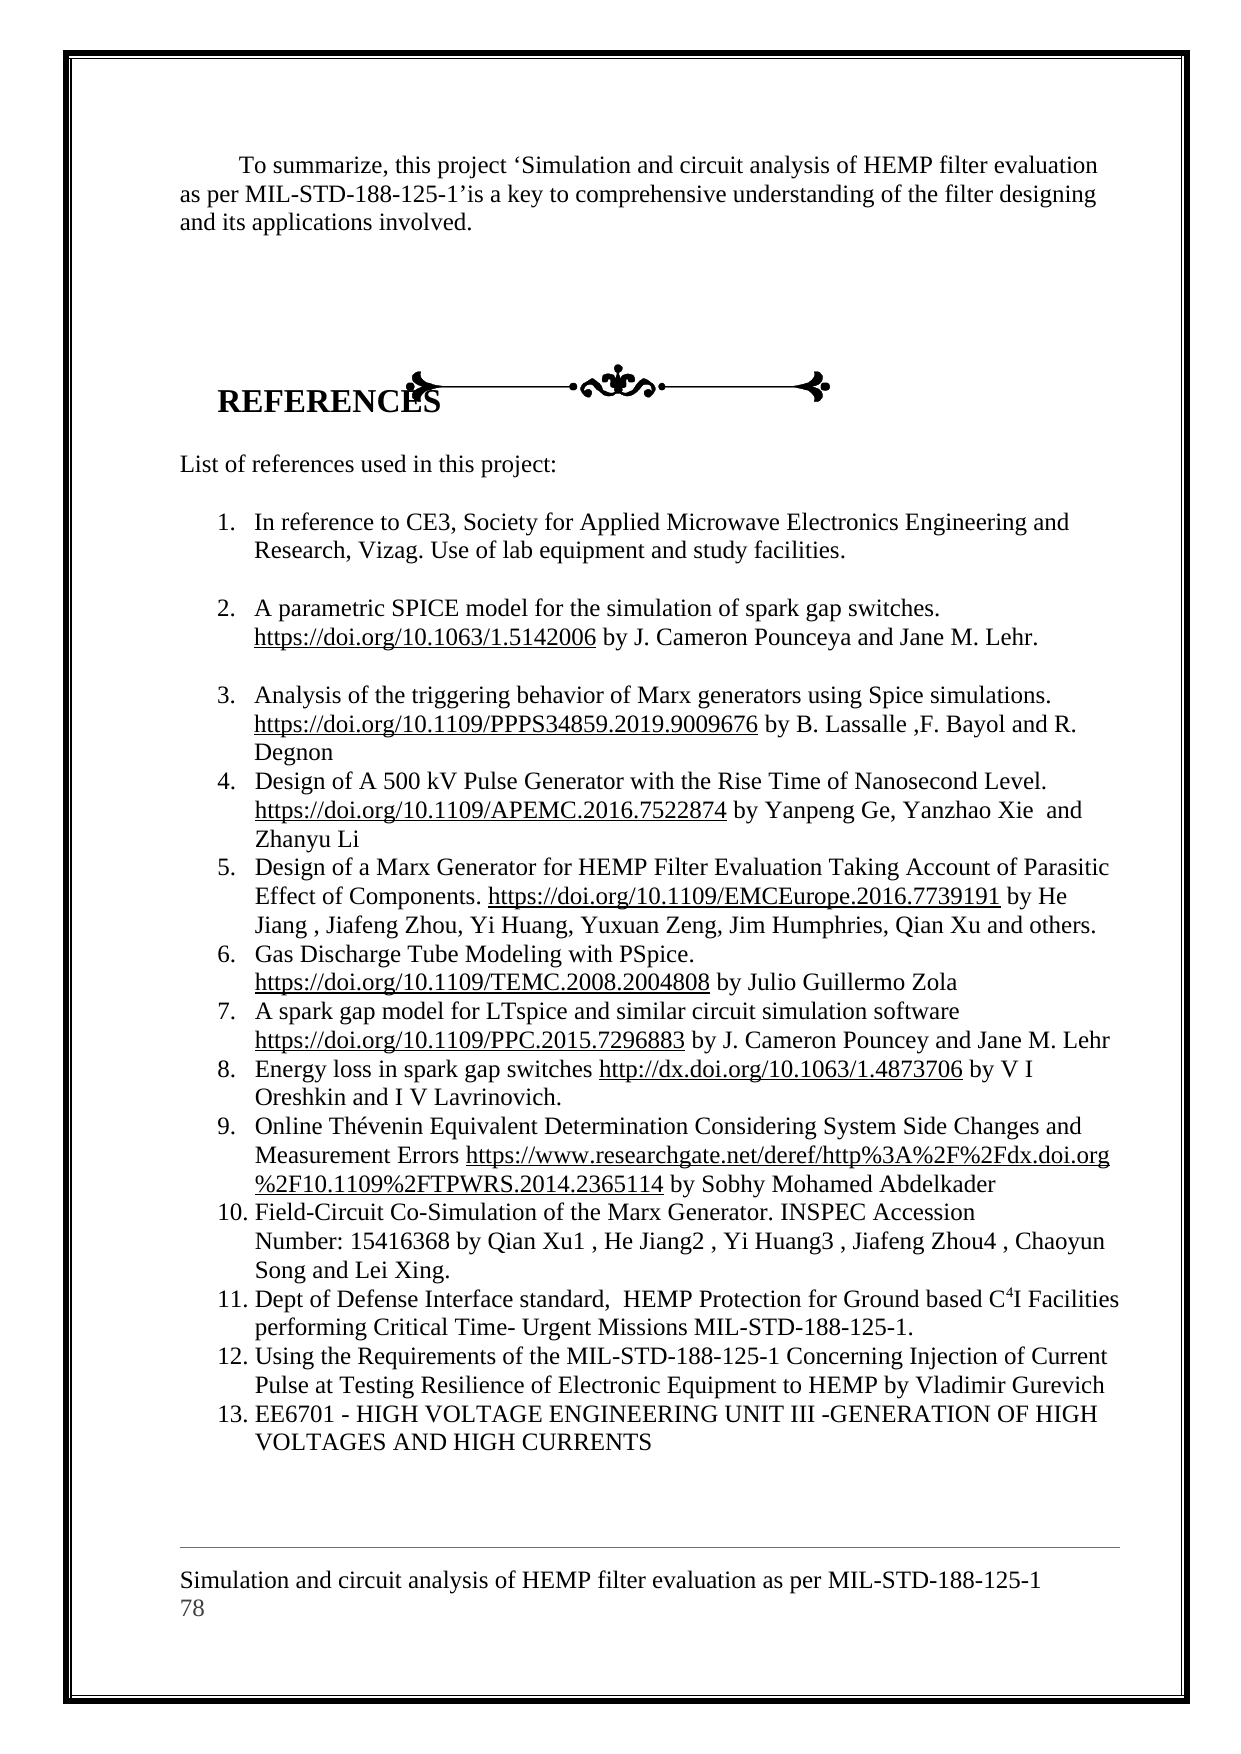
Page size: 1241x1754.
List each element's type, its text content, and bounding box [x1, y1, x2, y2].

list Analysis of the triggering behavior of Marx generators using Spice simulations. https://doi.org/10.1109/PPPS34859.2019.9009676 by B. Lassalle ,F. Bayol and R. Degnon [217, 680, 1120, 766]
list Energy loss in spark gap switches http://dx.doi.org/10.1063/1.4873706 by V I Oreshkin and I V Lavrinovich. [217, 1054, 1120, 1111]
list Design of a Marx Generator for HEMP Filter Evaluation Taking Account of Parasitic Effect of Components. https://doi.org/10.1109/EMCEurope.2016.7739191 by He Jiang , Jiafeng Zhou, Yi Huang, Yuxuan Zeng, Jim Humphries, Qian Xu and others. [217, 852, 1120, 939]
list A spark gap model for LTspice and similar circuit simulation software https://doi.org/10.1109/PPC.2015.7296883 by J. Cameron Pouncey and Jane M. Lehr [217, 996, 1120, 1054]
list Design of A 500 kV Pulse Generator with the Rise Time of Nanosecond Level. https://doi.org/10.1109/APEMC.2016.7522874 by Yanpeng Ge, Yanzhao Xie and Zhanyu Li [217, 766, 1120, 852]
list Dept of Defense Interface standard, HEMP Protection for Ground based C4I Facilities performing Critical Time- Urgent Missions MIL-STD-188-125-1. [217, 1284, 1120, 1341]
list EE6701 - HIGH VOLTAGE ENGINEERING UNIT III -GENERATION OF HIGH VOLTAGES AND HIGH CURRENTS [217, 1399, 1120, 1456]
list Field-Circuit Co-Simulation of the Marx Generator. INSPEC Accession Number: 15416368 by Qian Xu1 , He Jiang2 , Yi Huang3 , Jiafeng Zhou4 , Chaoyun Song and Lei Xing. [217, 1197, 1120, 1284]
text List of references used in this project: [179, 449, 1120, 477]
list Online Thévenin Equivalent Determination Considering System Side Changes and Measurement Errors https://www.researchgate.net/deref/http%3A%2F%2Fdx.doi.org%2F10.1109%2FTPWRS.2014.2365114 by Sobhy Mohamed Abdelkader [217, 1111, 1120, 1197]
list A parametric SPICE model for the simulation of spark gap switches. https://doi.org/10.1063/1.5142006 by J. Cameron Pounceya and Jane M. Lehr. [217, 593, 1120, 651]
list REFERENCES [217, 381, 1120, 419]
list In reference to CE3, Society for Applied Microwave Electronics Engineering and Research, Vizag. Use of lab equipment and study facilities. [217, 507, 1120, 564]
text To summarize, this project ‘Simulation and circuit analysis of HEMP filter evaluation as per MIL-STD-188-125-1’is a key to comprehensive understanding of the filter designing and its applications involved. [179, 150, 1120, 236]
list Using the Requirements of the MIL-STD-188-125-1 Concerning Injection of Current Pulse at Testing Resilience of Electronic Equipment to HEMP by Vladimir Gurevich [217, 1341, 1120, 1399]
list Gas Discharge Tube Modeling with PSpice. https://doi.org/10.1109/TEMC.2008.2004808 by Julio Guillermo Zola [217, 939, 1120, 996]
picture [384, 342, 857, 381]
